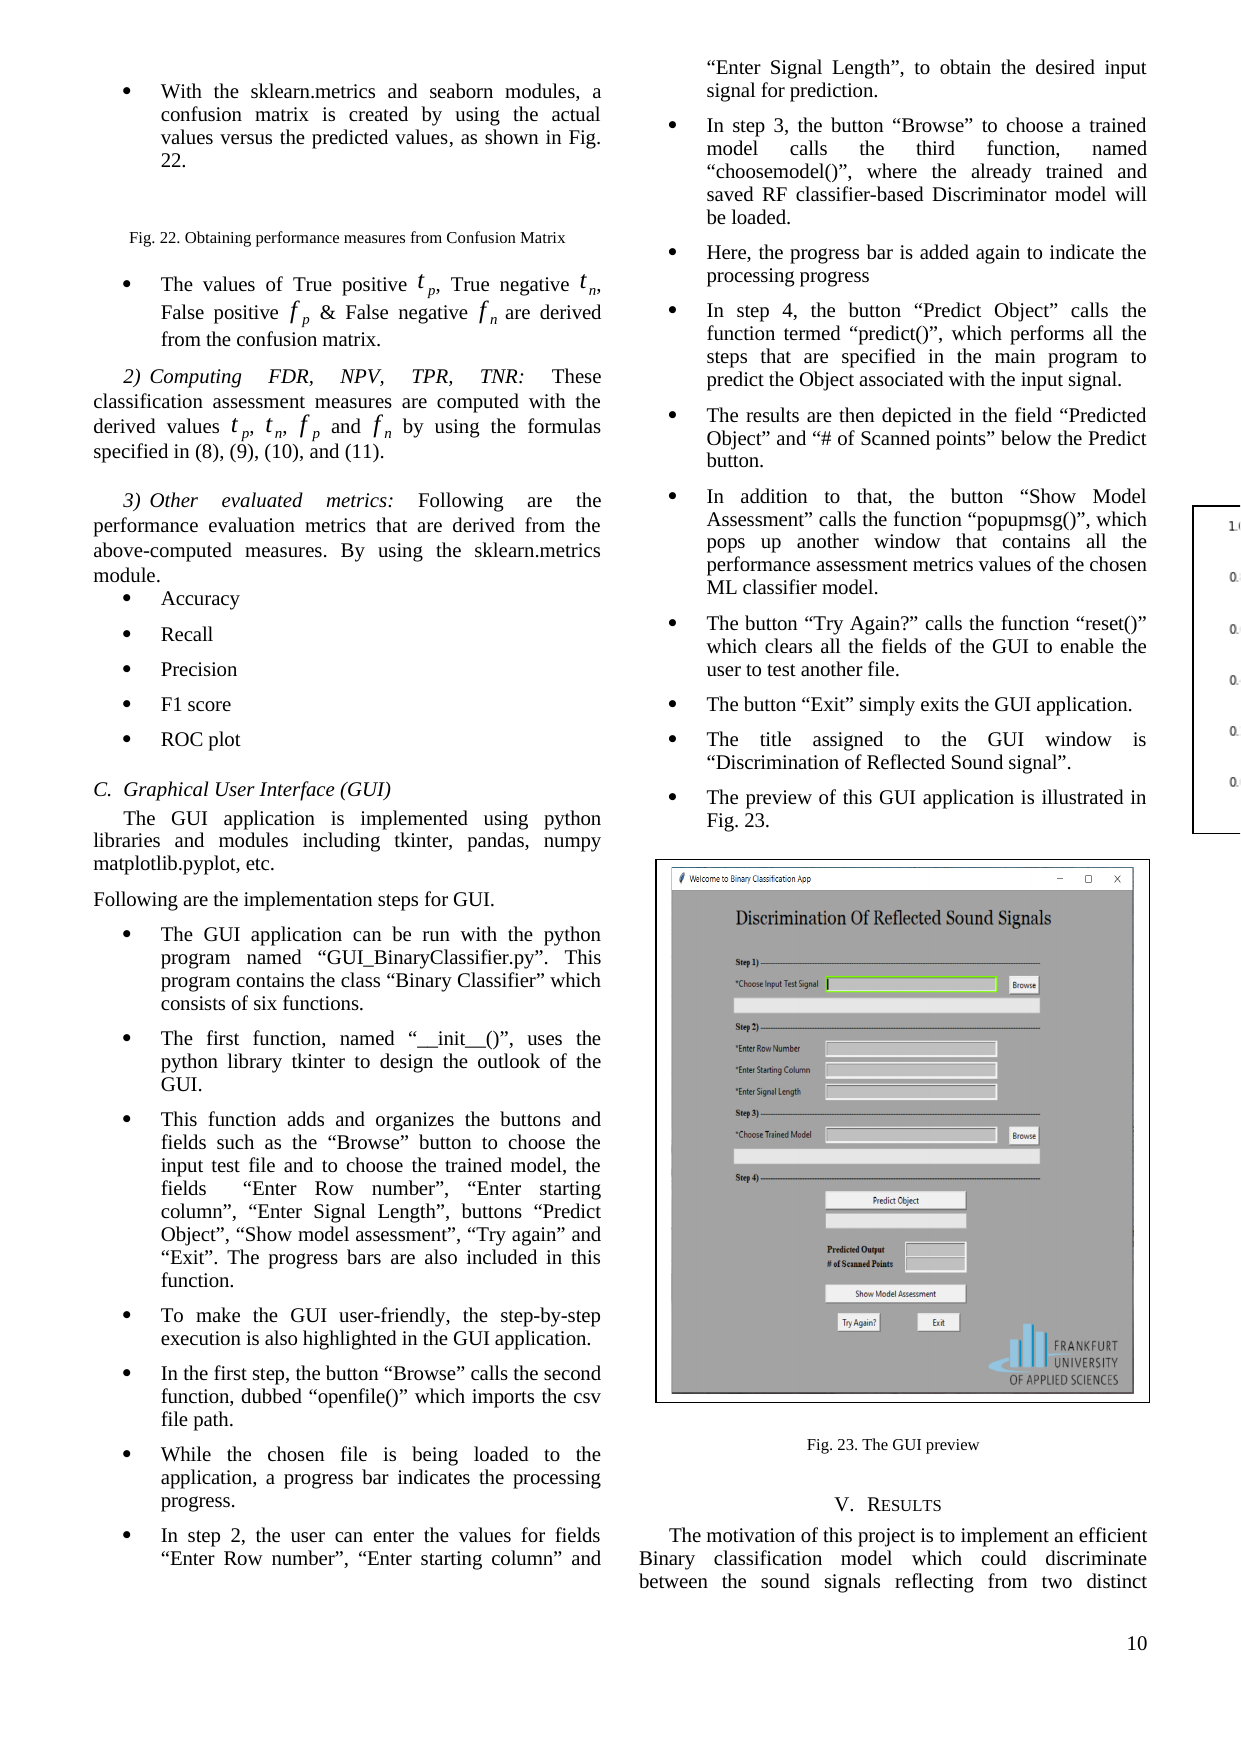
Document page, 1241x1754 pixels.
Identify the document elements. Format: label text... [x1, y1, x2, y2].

list The button “Try Again?” calls the function “reset()” which clears all the fields of the GUI to enable the user to test another file. [669, 612, 1147, 681]
subtitle Graphical User Interface (GUI) [93, 776, 601, 801]
subtitle Computing FDR, NPV, TPR, TNR: These classification assessment measures are computed with the derived values , , and by using the formulas specified in (8), (9), (10), and (11). [93, 363, 601, 463]
list In step 3, the button “Browse” to choose a trained model calls the third function, named “choosemodel()”, where the already trained and saved RF classifier-based Discriminator model will be loaded. [669, 114, 1147, 229]
picture [671, 867, 1134, 1394]
list The first function, named “__init__()”, uses the python library tkinter to design the outlook of the GUI. [123, 1027, 601, 1096]
list In the first step, the button “Browse” calls the second function, dubbed “openfile()” which imports the csv file path. [123, 1362, 601, 1431]
list While the chosen file is being loaded to the application, a progress bar indicates the processing progress. [123, 1443, 601, 1512]
list The title assigned to the GUI window is “Discrimination of Reflected Sound signal”. [669, 728, 1147, 774]
text Obtaining performance measures from Confusion Matrix [93, 228, 601, 247]
list In step 4, the button “Predict Object” calls the function termed “predict()”, which performs all the steps that are specified in the main program to predict the Object associated with the input signal. [669, 300, 1147, 391]
list The GUI application can be run with the python program named “GUI_BinaryClassifier.py”. This program contains the class “Binary Classifier” which consists of six functions. [123, 923, 601, 1015]
list Precision [123, 658, 601, 681]
list To make the GUI user-friendly, the step-by-step execution is also highlighted in the GUI application. [123, 1304, 601, 1350]
text The GUI application is implemented using python libraries and modules including tkinter, pandas, numpy matplotlib.pyplot, etc. [93, 807, 601, 875]
subtitle Results [639, 1492, 1147, 1516]
list Recall [123, 623, 601, 646]
picture [1220, 513, 1241, 827]
list F1 score [123, 693, 601, 716]
list Here, the progress bar is added again to indicate the processing progress [669, 241, 1147, 287]
list With the sklearn.metrics and seaborn modules, a confusion matrix is created by using the actual values versus the predicted values, as shown in Fig. 22. [123, 80, 601, 172]
list In addition to that, the button “Show Model Assessment” calls the function “popupmsg()”, which pops up another window that contains all the performance assessment metrics values of the chosen ML classifier model. [669, 485, 1147, 599]
list The preview of this GUI application is illustrated in Fig. 23. [669, 787, 1147, 832]
list The values of True positive , True negative , False positive & False negative are derived from the confusion matrix. [123, 268, 601, 351]
list Accuracy [123, 587, 601, 610]
list In step 2, the user can enter the values for fields “Enter Row number”, “Enter starting column” and “Enter Signal Length”, to obtain the desired input signal for prediction. [123, 1525, 601, 1570]
list This function adds and organizes the buttons and fields such as the “Browse” button to choose the input test file and to choose the trained model, the fields “Enter Row number”, “Enter starting column”, “Enter Signal Length”, buttons “Predict Object”, “Show model assessment”, “Try again” and “Exit”. The progress bars are also included in this function. [123, 1108, 601, 1292]
list ROC plot [123, 729, 601, 751]
text Following are the implementation steps for GUI. [93, 888, 601, 911]
list The button “Exit” simply exits the GUI application. [669, 693, 1147, 716]
list In step 2, the user can enter the values for fields “Enter Row number”, “Enter starting column” and “Enter Signal Length”, to obtain the desired input signal for prediction. [669, 56, 1147, 102]
subtitle Other evaluated metrics: Following are the performance evaluation metrics that are derived from the above-computed measures. By using the sklearn.metrics module. [93, 487, 601, 587]
list The results are then depicted in the field “Predicted Object” and “# of Scanned points” below the Predict button. [669, 404, 1147, 472]
